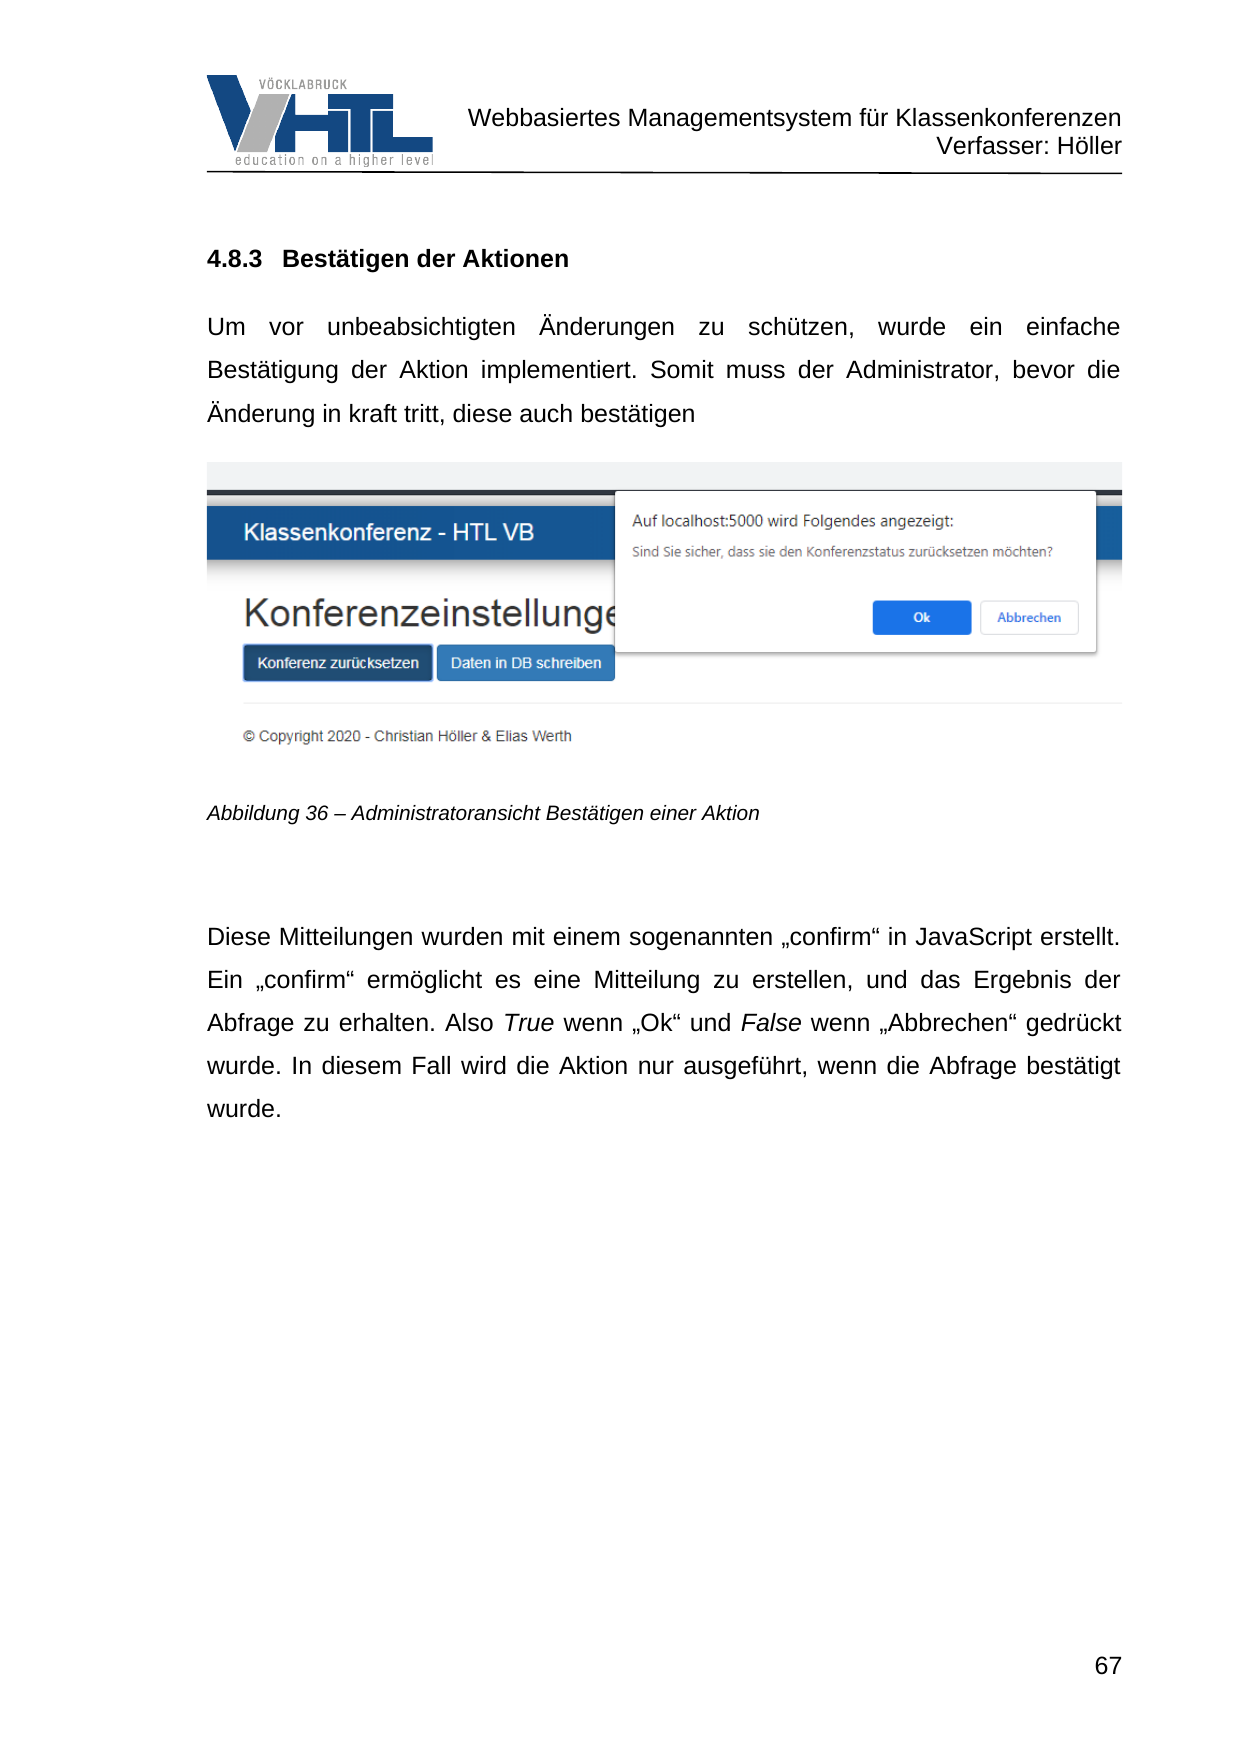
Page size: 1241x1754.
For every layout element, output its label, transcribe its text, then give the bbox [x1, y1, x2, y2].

subtitle Bestätigen der Aktionen [207, 244, 1122, 273]
text Diese Mitteilungen wurden mit einem sogenannten „confirm“ in JavaScript erstellt. Ein „confirm“ ermöglicht es eine Mitteilung zu erstellen, und das Ergebnis der Abfrage zu erhalten. Also True wenn „Ok“ und False wenn „Abbrechen“ gedrückt wurde. In diesem Fall wird die Aktion nur ausgeführt, wenn die Abfrage bestätigt wurde. [207, 922, 1122, 1123]
picture [206, 75, 433, 167]
text Um vor unbeabsichtigten Änderungen zu schützen, wurde ein einfache Bestätigung der Aktion implementiert. Somit muss der Administrator, bevor die Änderung in kraft tritt, diese auch bestätigen [207, 312, 1122, 427]
picture [206, 462, 1123, 766]
text Abbildung 36 – Administratoransicht Bestätigen einer Aktion [207, 801, 1122, 825]
